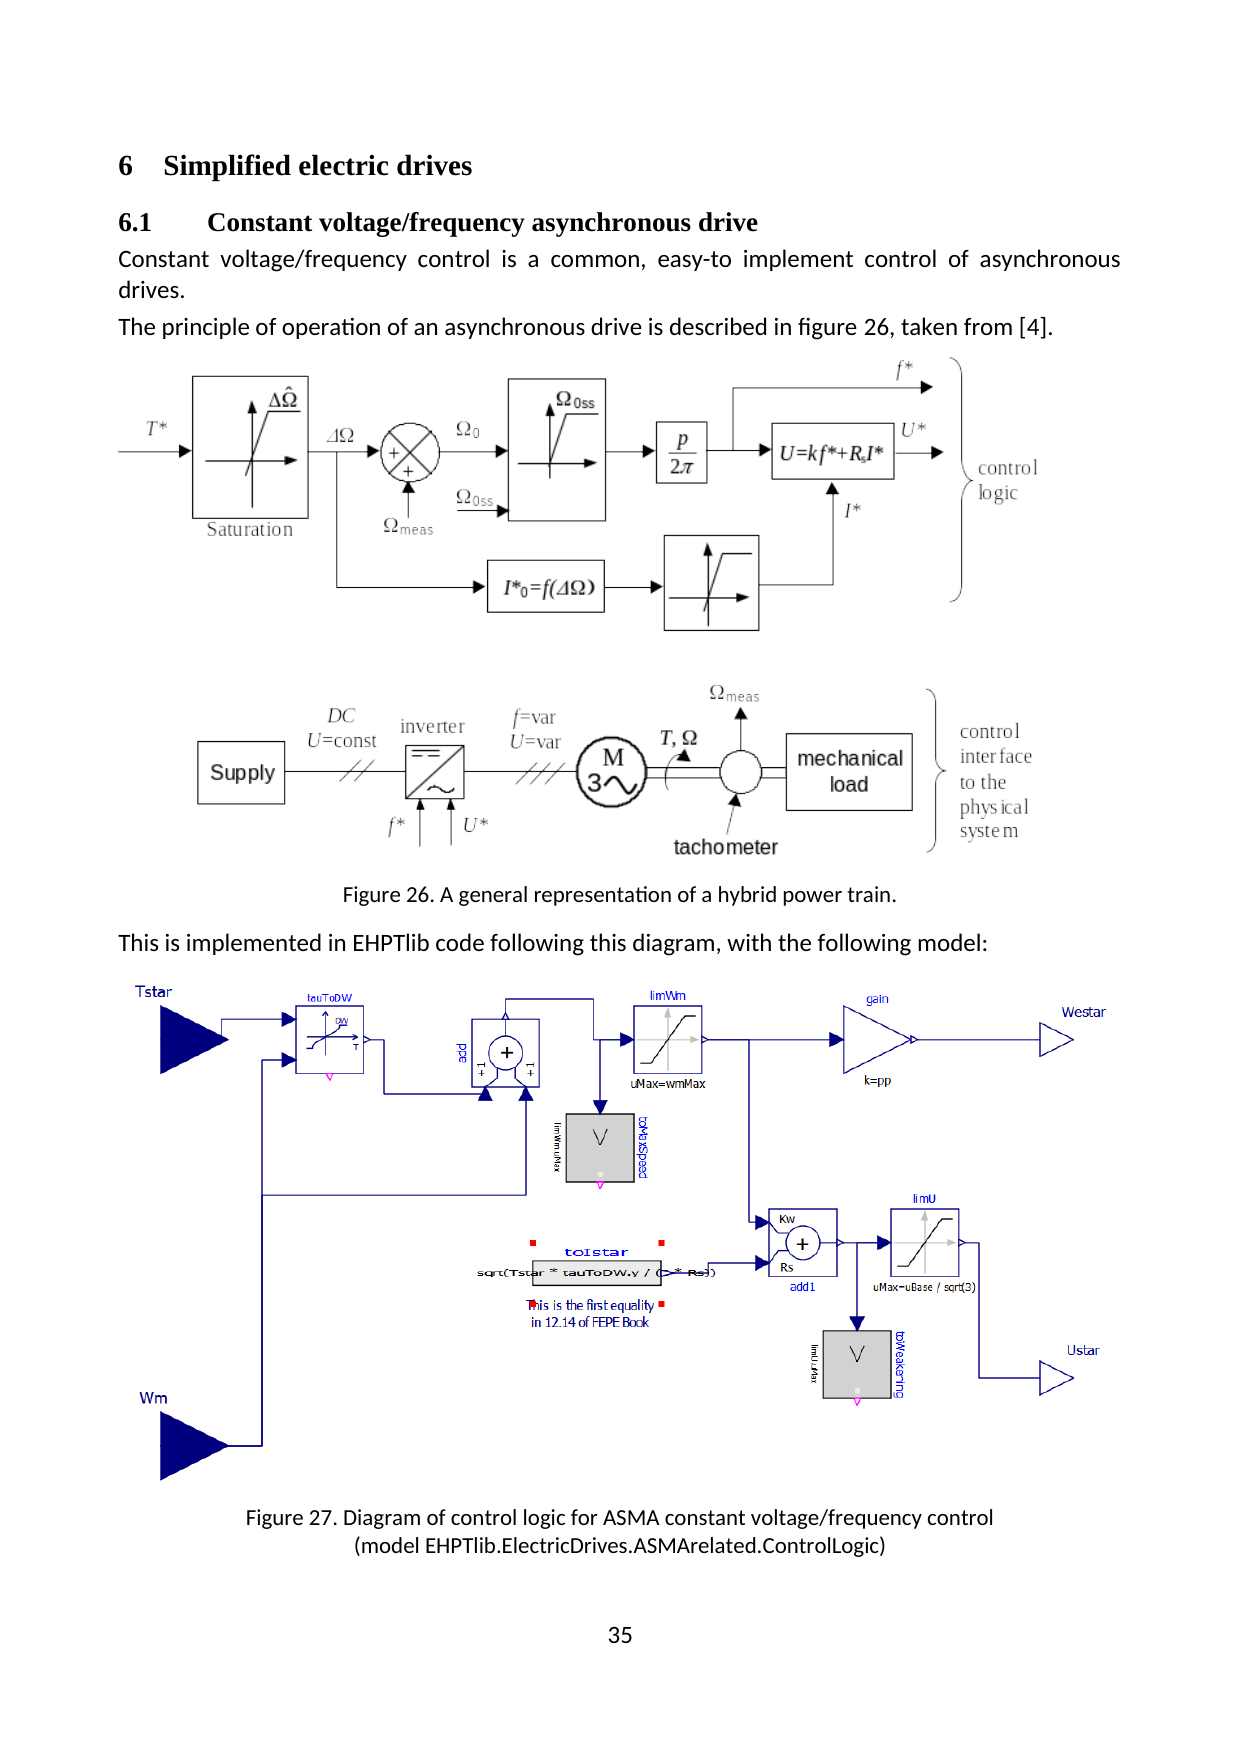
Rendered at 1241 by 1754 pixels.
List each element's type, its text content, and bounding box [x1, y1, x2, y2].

subtitle Simplified electric drives [118, 148, 1122, 181]
text Figure 26. A general representation of a hybrid power train. [118, 880, 1122, 908]
text Figure 27. Diagram of control logic for ASMA constant voltage/frequency control (model EHPTlib.ElectricDrives.ASMArelated.ControlLogic) [118, 1503, 1122, 1559]
text This is implemented in EHPTlib code following this diagram, with the following model: [118, 927, 1122, 957]
subtitle Constant voltage/frequency asynchronous drive [118, 206, 1122, 237]
picture [118, 963, 1123, 1497]
text Constant voltage/frequency control is a common, easy-to implement control of asynchronous drives. [118, 243, 1122, 304]
